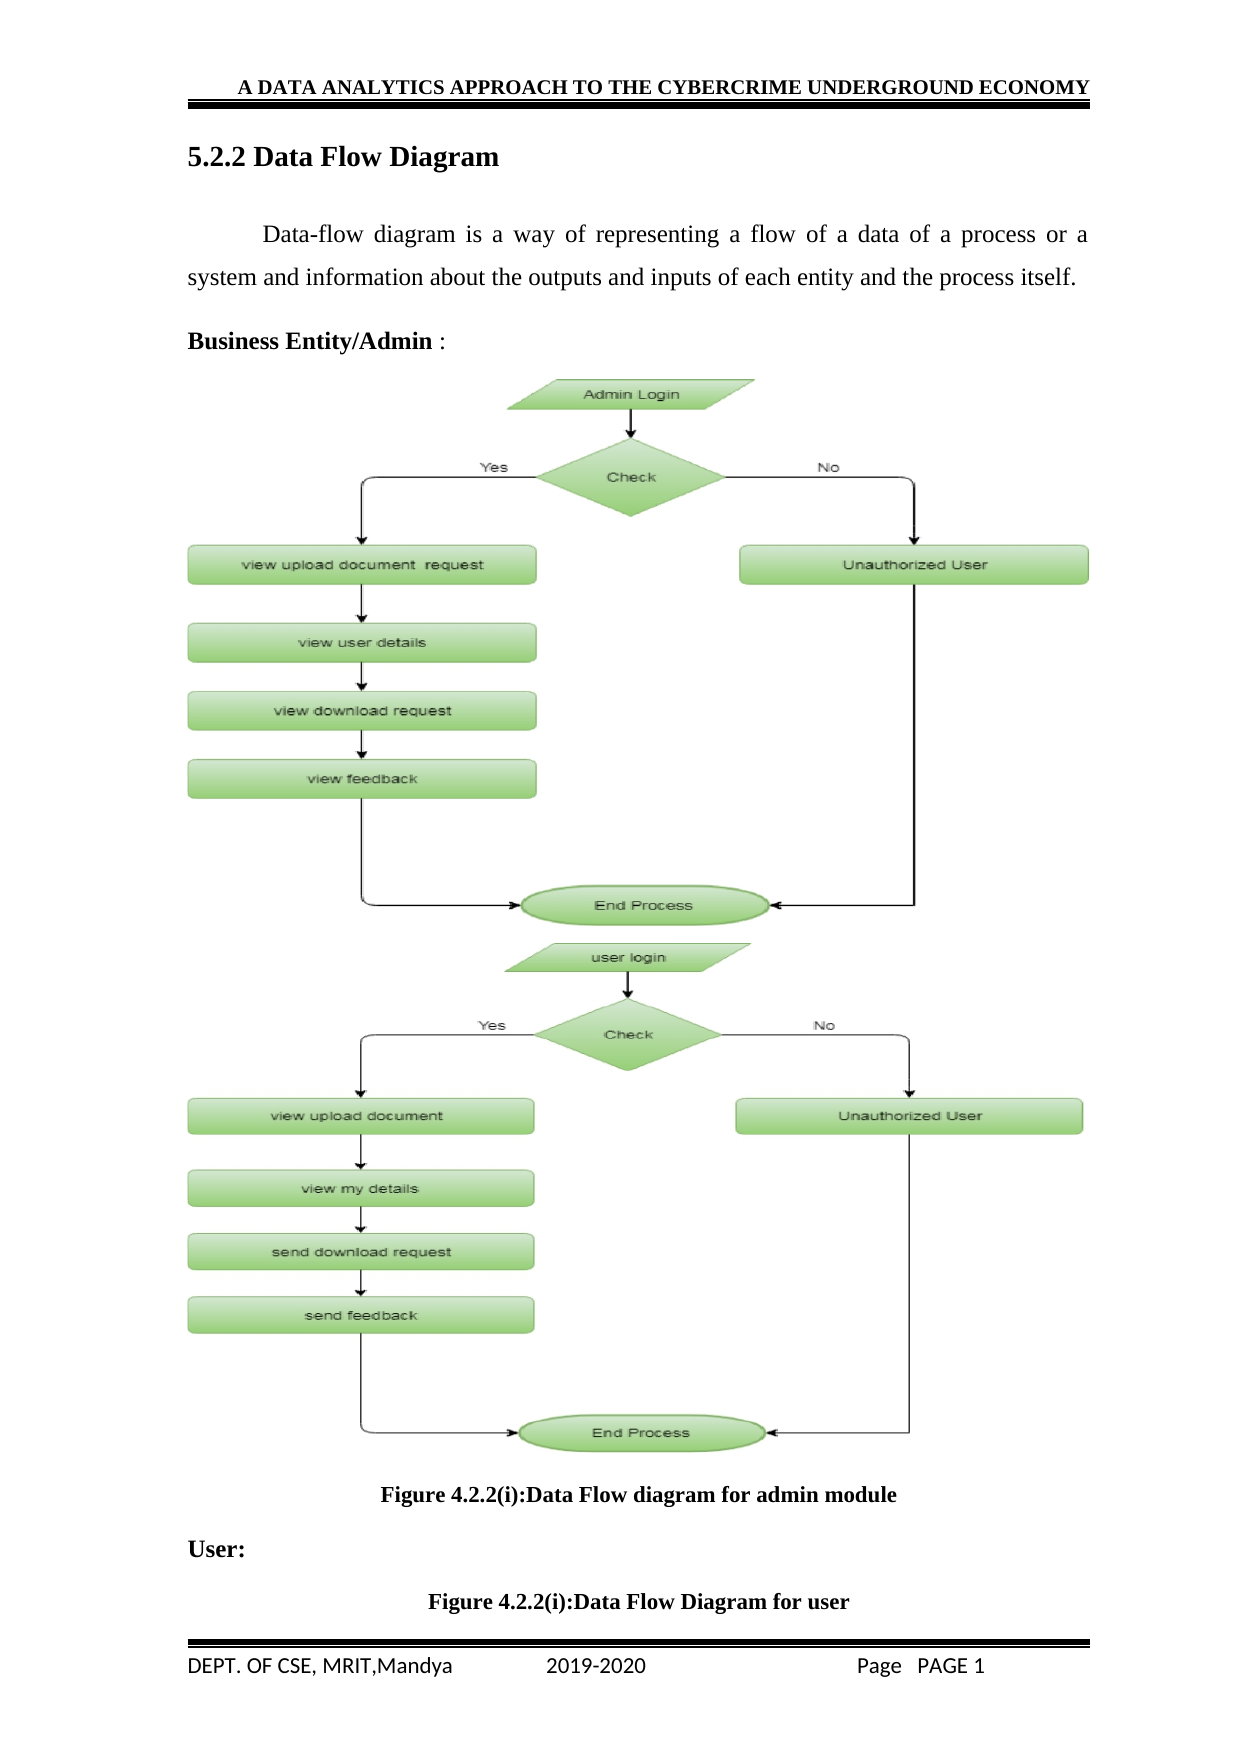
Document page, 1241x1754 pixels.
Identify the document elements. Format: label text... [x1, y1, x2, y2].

picture [187, 379, 1091, 926]
text Figure 4.2.2(i):Data Flow Diagram for user [187, 1588, 1090, 1614]
text 5.2.2 Data Flow Diagram [187, 139, 1081, 173]
text User: [187, 1534, 1090, 1563]
text Business Entity/Admin : [187, 326, 1090, 354]
picture [187, 943, 1084, 1453]
text Data-flow diagram is a way of representing a flow of a data of a process or a system and information about the outputs and inputs of each entity and the process itself. [187, 219, 1090, 291]
